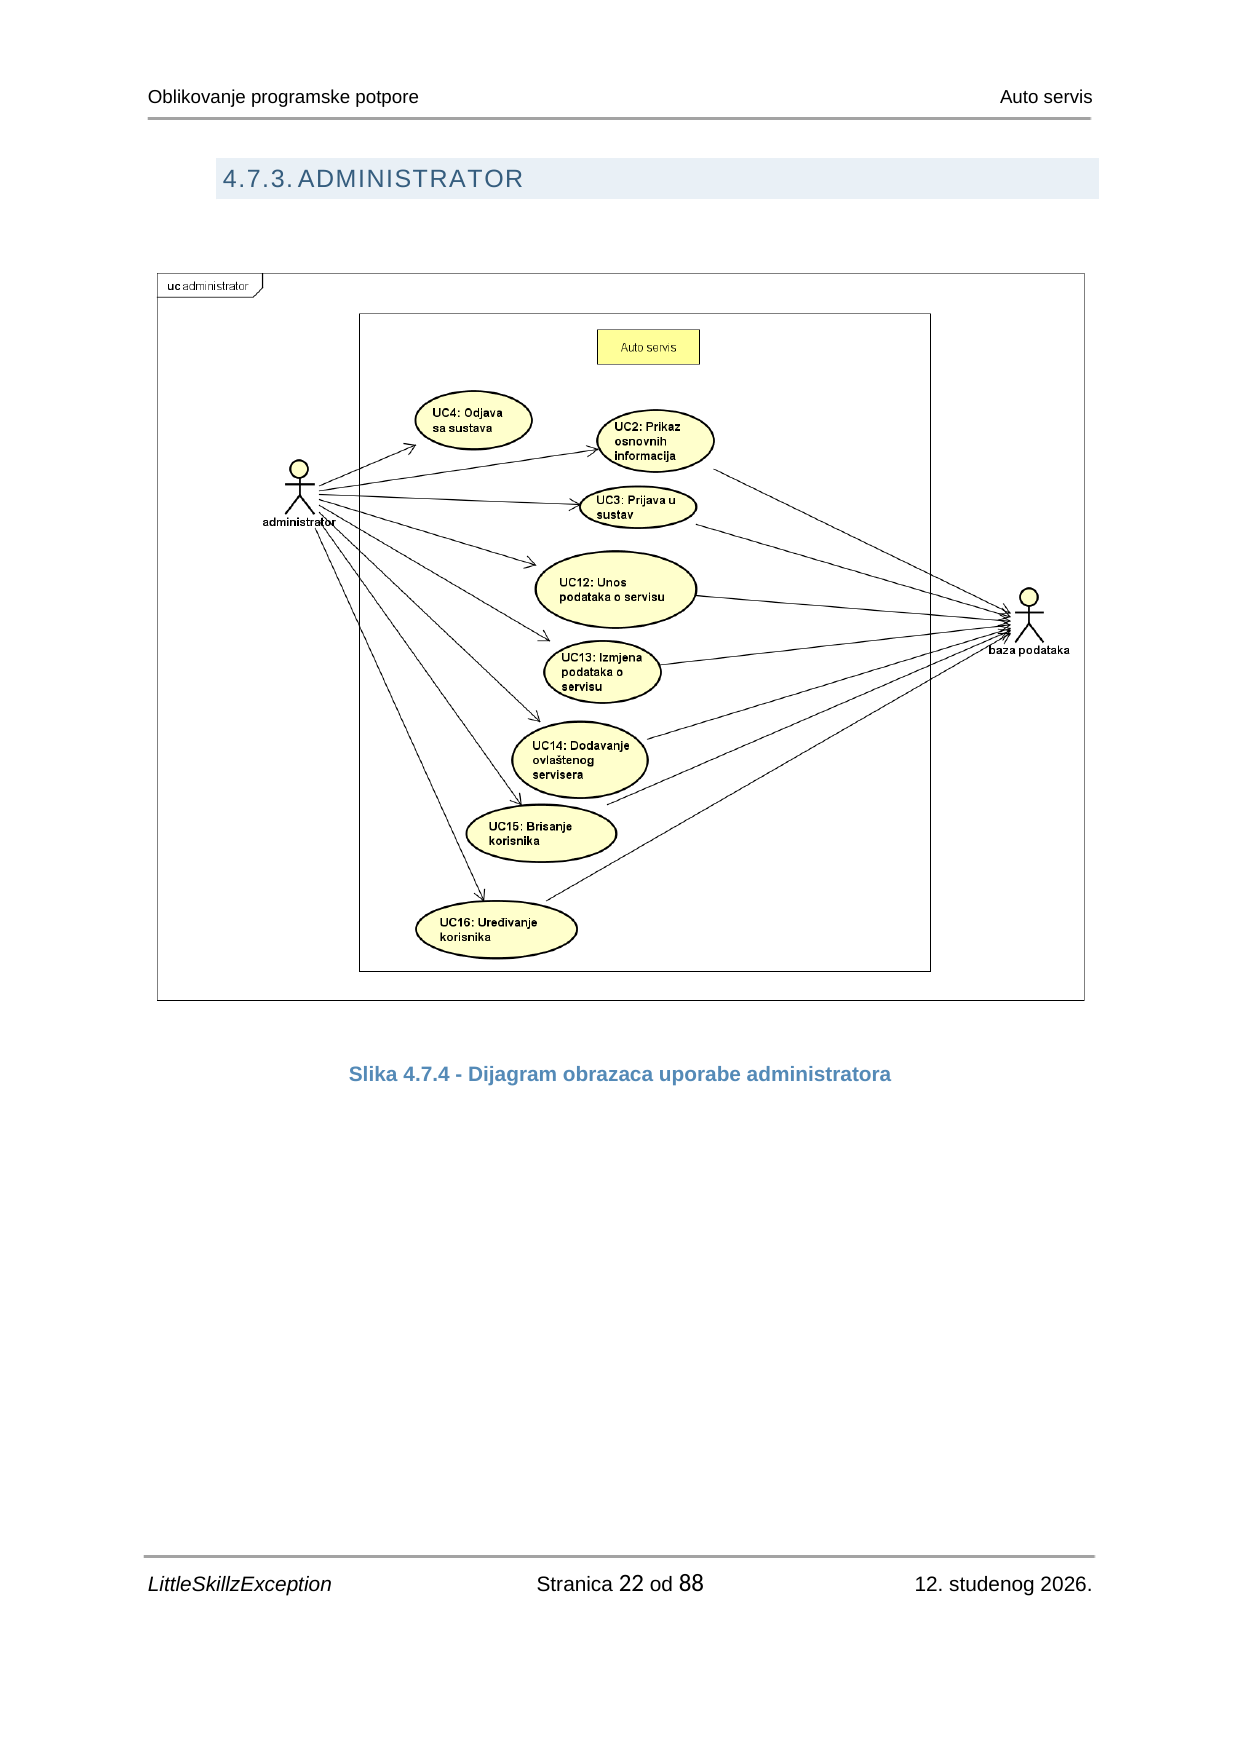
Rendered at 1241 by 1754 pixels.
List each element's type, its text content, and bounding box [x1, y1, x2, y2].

picture [147, 263, 1093, 1010]
subtitle ADMINISTRATOR [223, 164, 1093, 193]
text Slika 4.7.4 - Dijagram obrazaca uporabe administratora [148, 1034, 1093, 1086]
